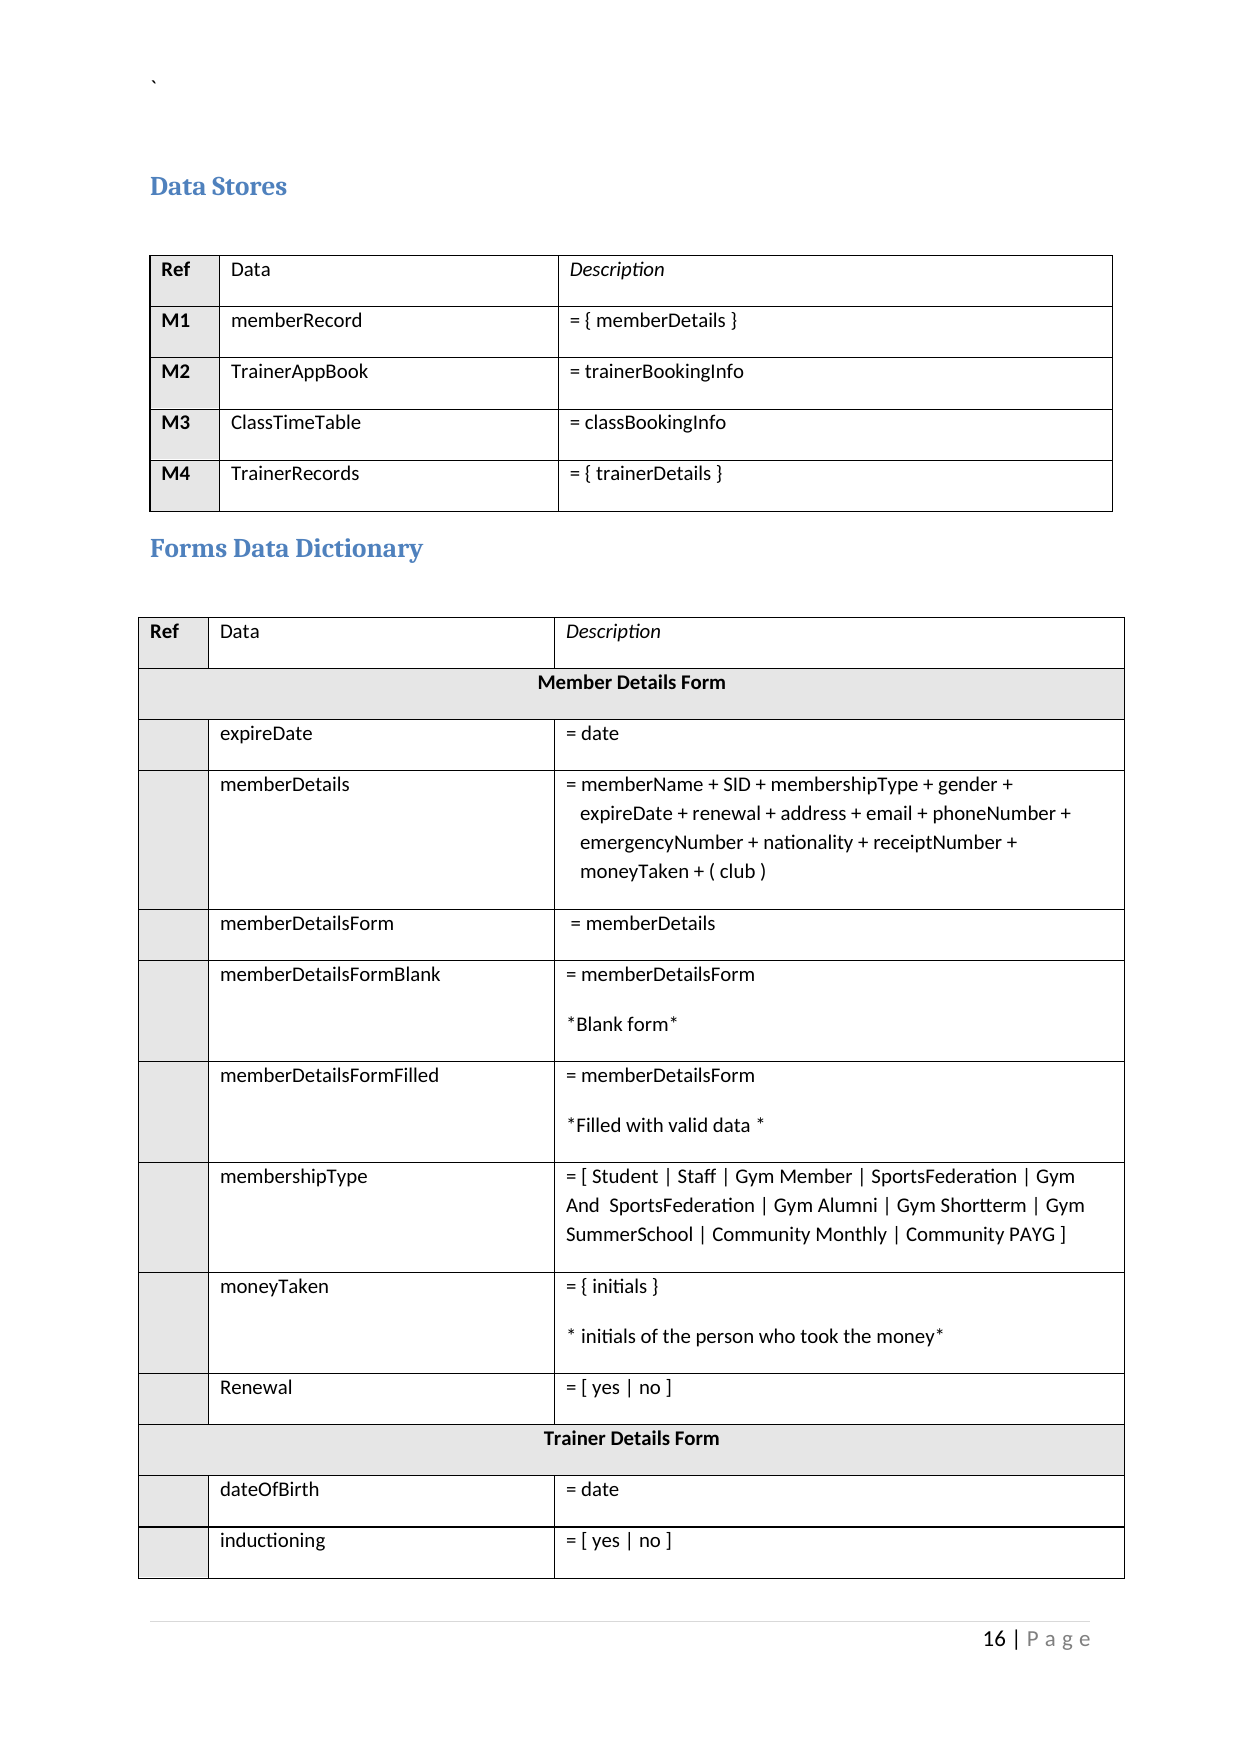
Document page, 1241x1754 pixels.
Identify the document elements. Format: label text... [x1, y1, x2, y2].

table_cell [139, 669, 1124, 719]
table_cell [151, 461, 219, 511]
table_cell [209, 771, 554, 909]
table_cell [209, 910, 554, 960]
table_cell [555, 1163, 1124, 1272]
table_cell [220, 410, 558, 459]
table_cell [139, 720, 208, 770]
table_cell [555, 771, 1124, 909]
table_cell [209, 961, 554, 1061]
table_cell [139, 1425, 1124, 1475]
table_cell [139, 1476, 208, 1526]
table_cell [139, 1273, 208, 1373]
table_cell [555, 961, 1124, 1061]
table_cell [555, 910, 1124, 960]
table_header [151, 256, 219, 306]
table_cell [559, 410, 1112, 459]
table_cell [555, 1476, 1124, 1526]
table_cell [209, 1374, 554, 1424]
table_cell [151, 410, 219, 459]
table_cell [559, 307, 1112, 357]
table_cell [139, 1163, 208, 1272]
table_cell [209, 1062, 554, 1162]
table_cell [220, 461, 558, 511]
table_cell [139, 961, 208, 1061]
subtitle Forms Data Dictionary [150, 533, 1090, 564]
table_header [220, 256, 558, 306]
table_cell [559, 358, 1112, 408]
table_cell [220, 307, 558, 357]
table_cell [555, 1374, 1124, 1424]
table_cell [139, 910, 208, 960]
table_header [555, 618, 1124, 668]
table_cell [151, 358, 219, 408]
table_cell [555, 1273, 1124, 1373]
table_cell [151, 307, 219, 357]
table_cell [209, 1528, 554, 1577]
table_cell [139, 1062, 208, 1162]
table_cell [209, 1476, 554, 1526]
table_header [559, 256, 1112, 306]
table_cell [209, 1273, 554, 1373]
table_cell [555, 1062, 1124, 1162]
subtitle Data Stores [150, 171, 1090, 202]
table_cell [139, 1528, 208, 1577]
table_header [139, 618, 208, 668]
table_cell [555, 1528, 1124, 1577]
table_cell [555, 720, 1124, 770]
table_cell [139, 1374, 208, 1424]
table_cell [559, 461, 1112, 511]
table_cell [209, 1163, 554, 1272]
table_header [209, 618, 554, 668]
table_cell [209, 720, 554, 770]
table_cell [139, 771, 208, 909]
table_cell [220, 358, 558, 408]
